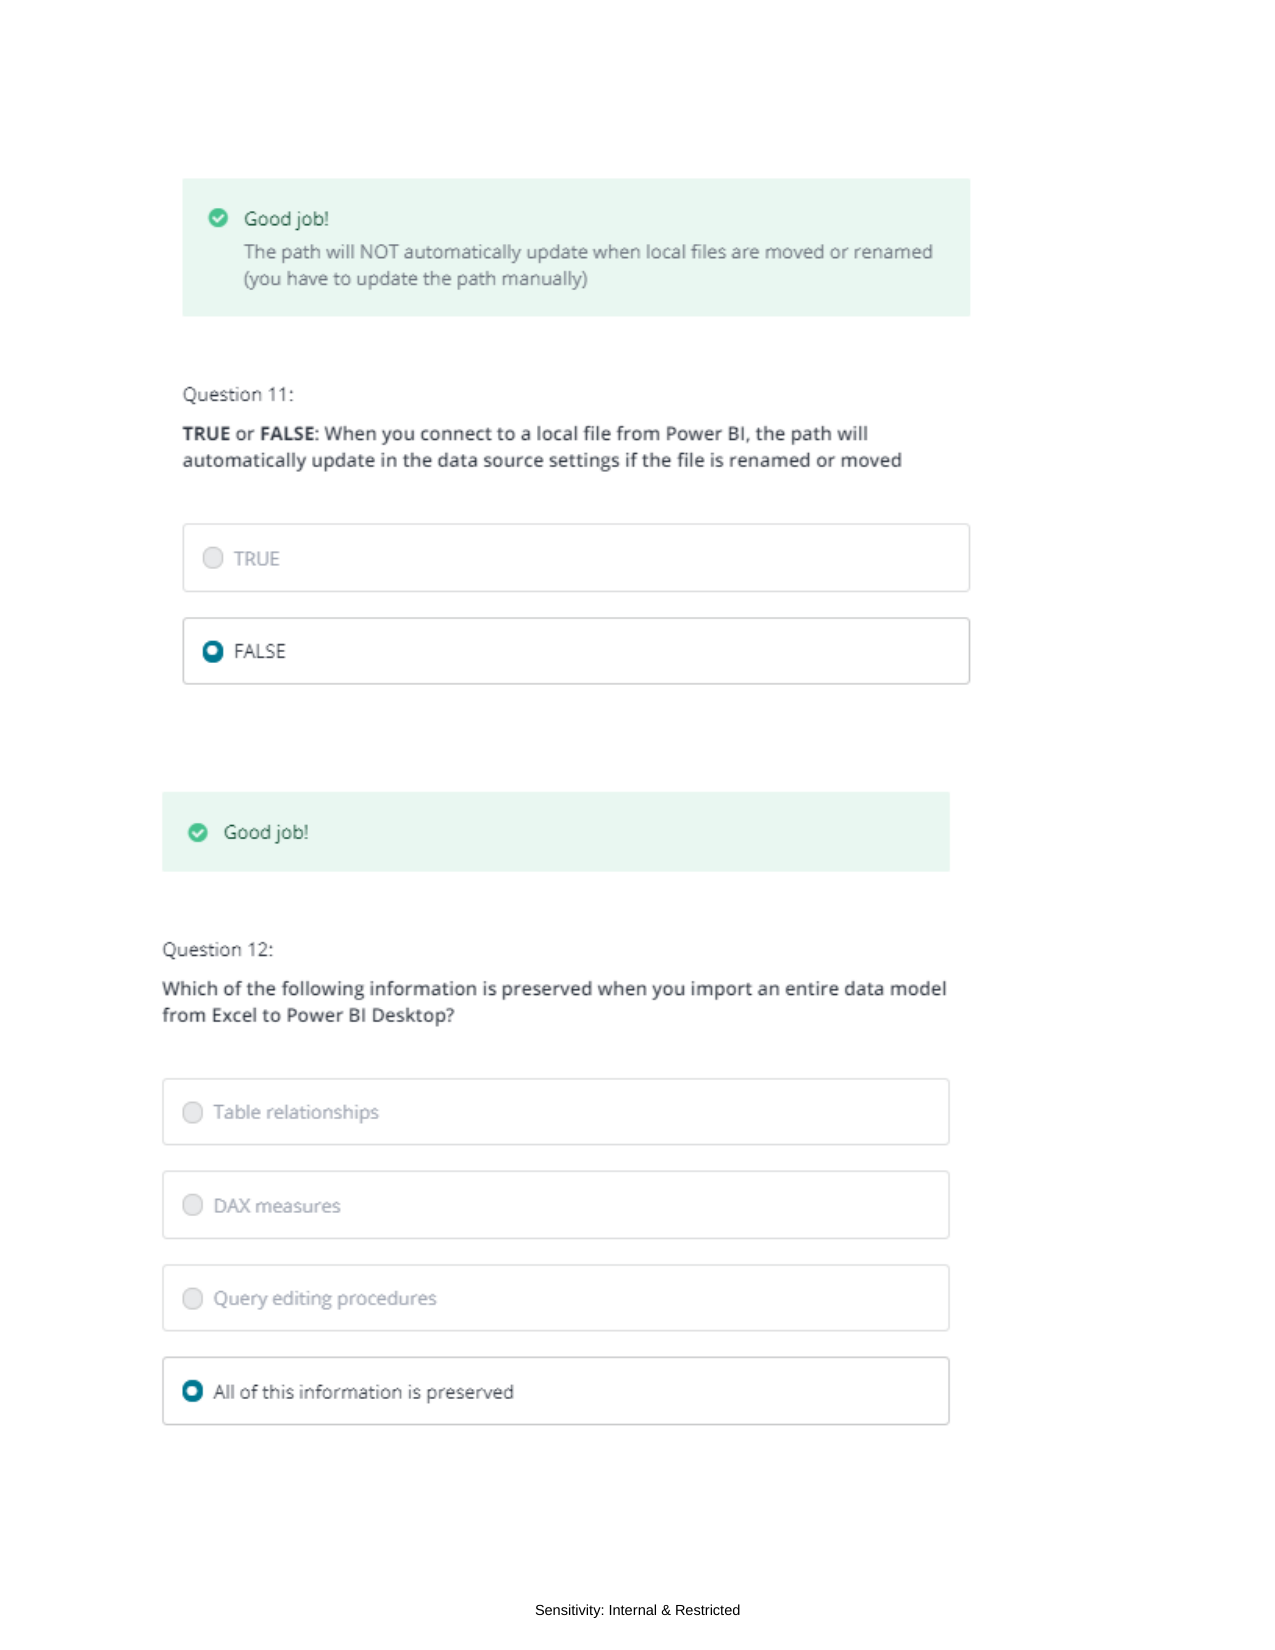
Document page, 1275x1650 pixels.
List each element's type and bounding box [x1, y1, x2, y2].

picture [150, 150, 994, 710]
picture [150, 775, 972, 1460]
